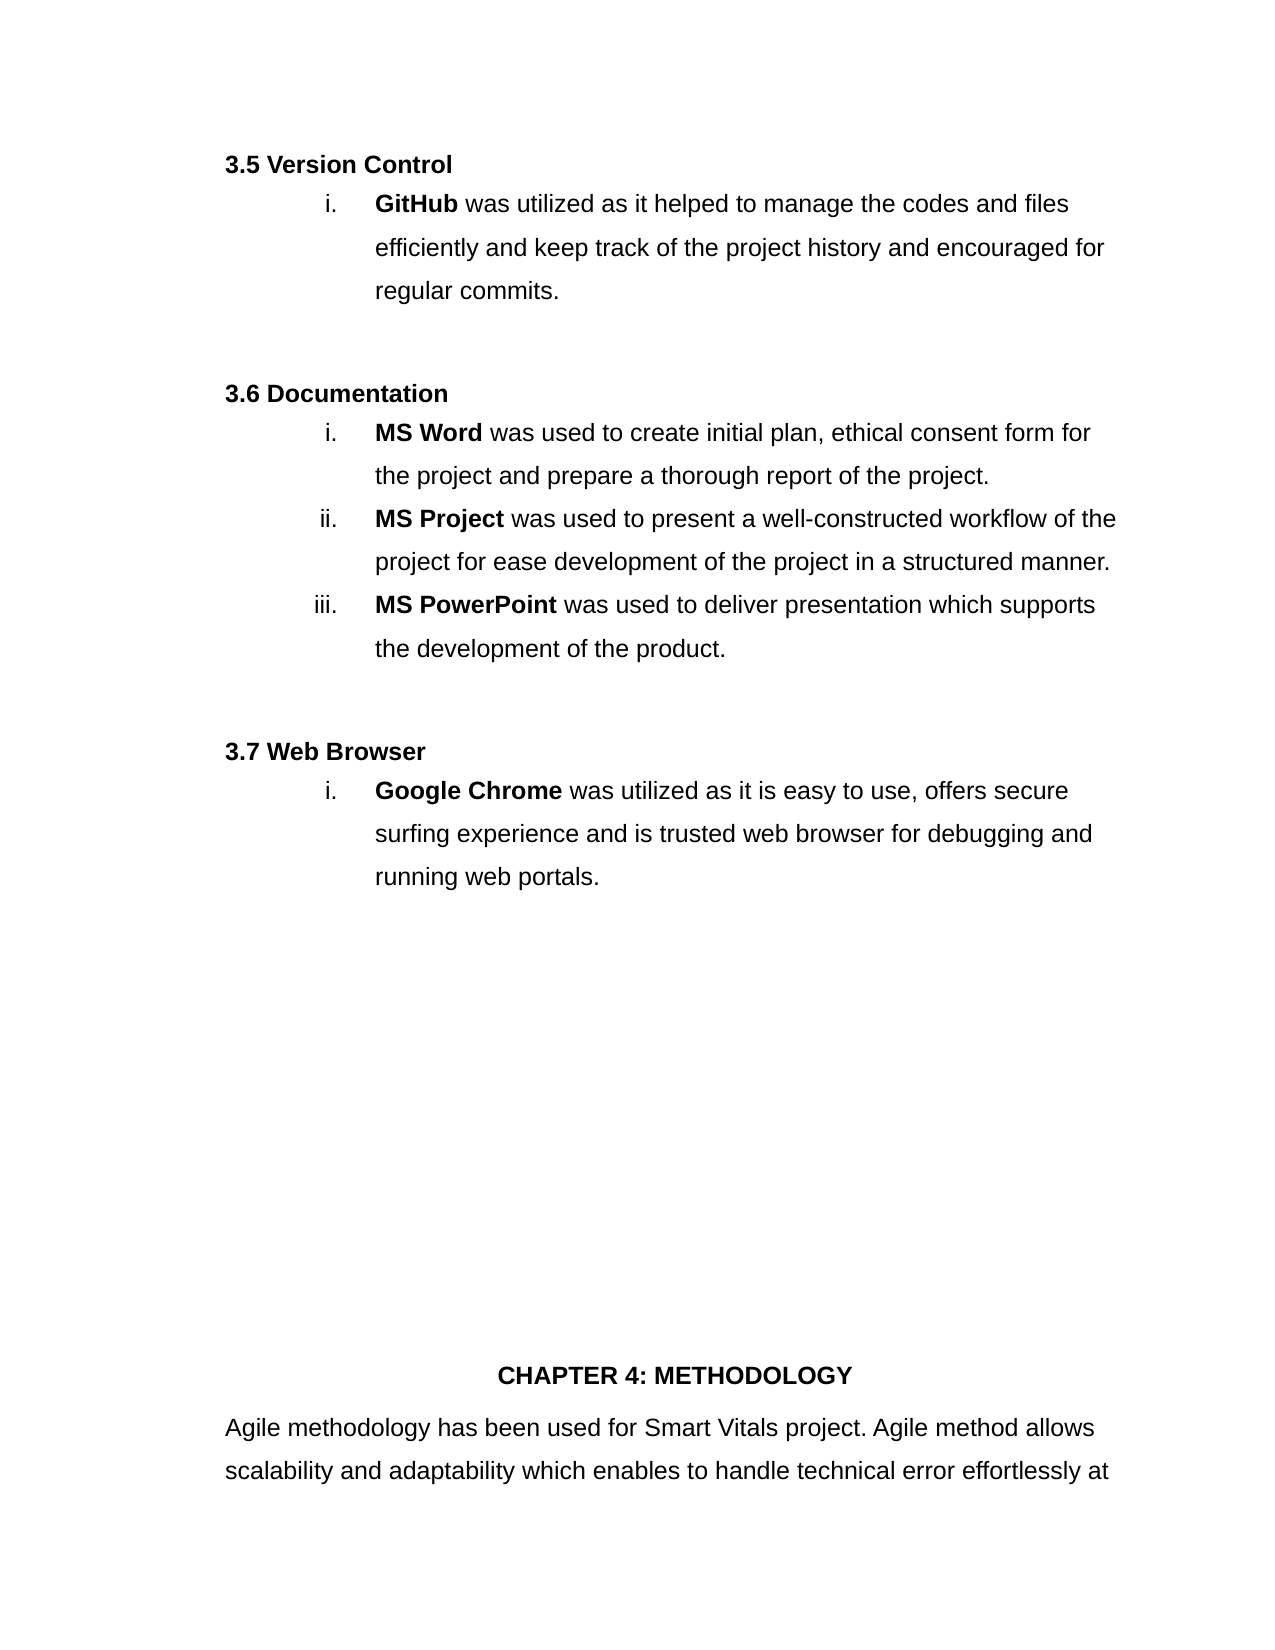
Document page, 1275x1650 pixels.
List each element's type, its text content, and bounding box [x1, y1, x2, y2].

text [225, 1413, 1125, 1484]
subtitle 3.6 Documentation [225, 378, 1125, 407]
list MS Project was used to present a well-constructed workflow of the project for ease development of the project in a structured manner. [337, 504, 1125, 576]
list Google Chrome was utilized as it is easy to use, offers secure surfing experience and is trusted web browser for debugging and running web portals. [337, 776, 1125, 891]
subtitle CHAPTER 4: METHODOLOGY [225, 1361, 1125, 1390]
subtitle 3.7 Web Browser [225, 736, 1125, 765]
list GitHub was utilized as it helped to manage the codes and files efficiently and keep track of the project history and encouraged for regular commits. [337, 189, 1125, 304]
subtitle 3.5 Version Control [225, 150, 1125, 179]
list MS Word was used to create initial plan, ethical consent form for the project and prepare a thorough report of the project. [337, 418, 1125, 490]
list MS PowerPoint was used to deliver presentation which supports the development of the product. [337, 590, 1125, 662]
